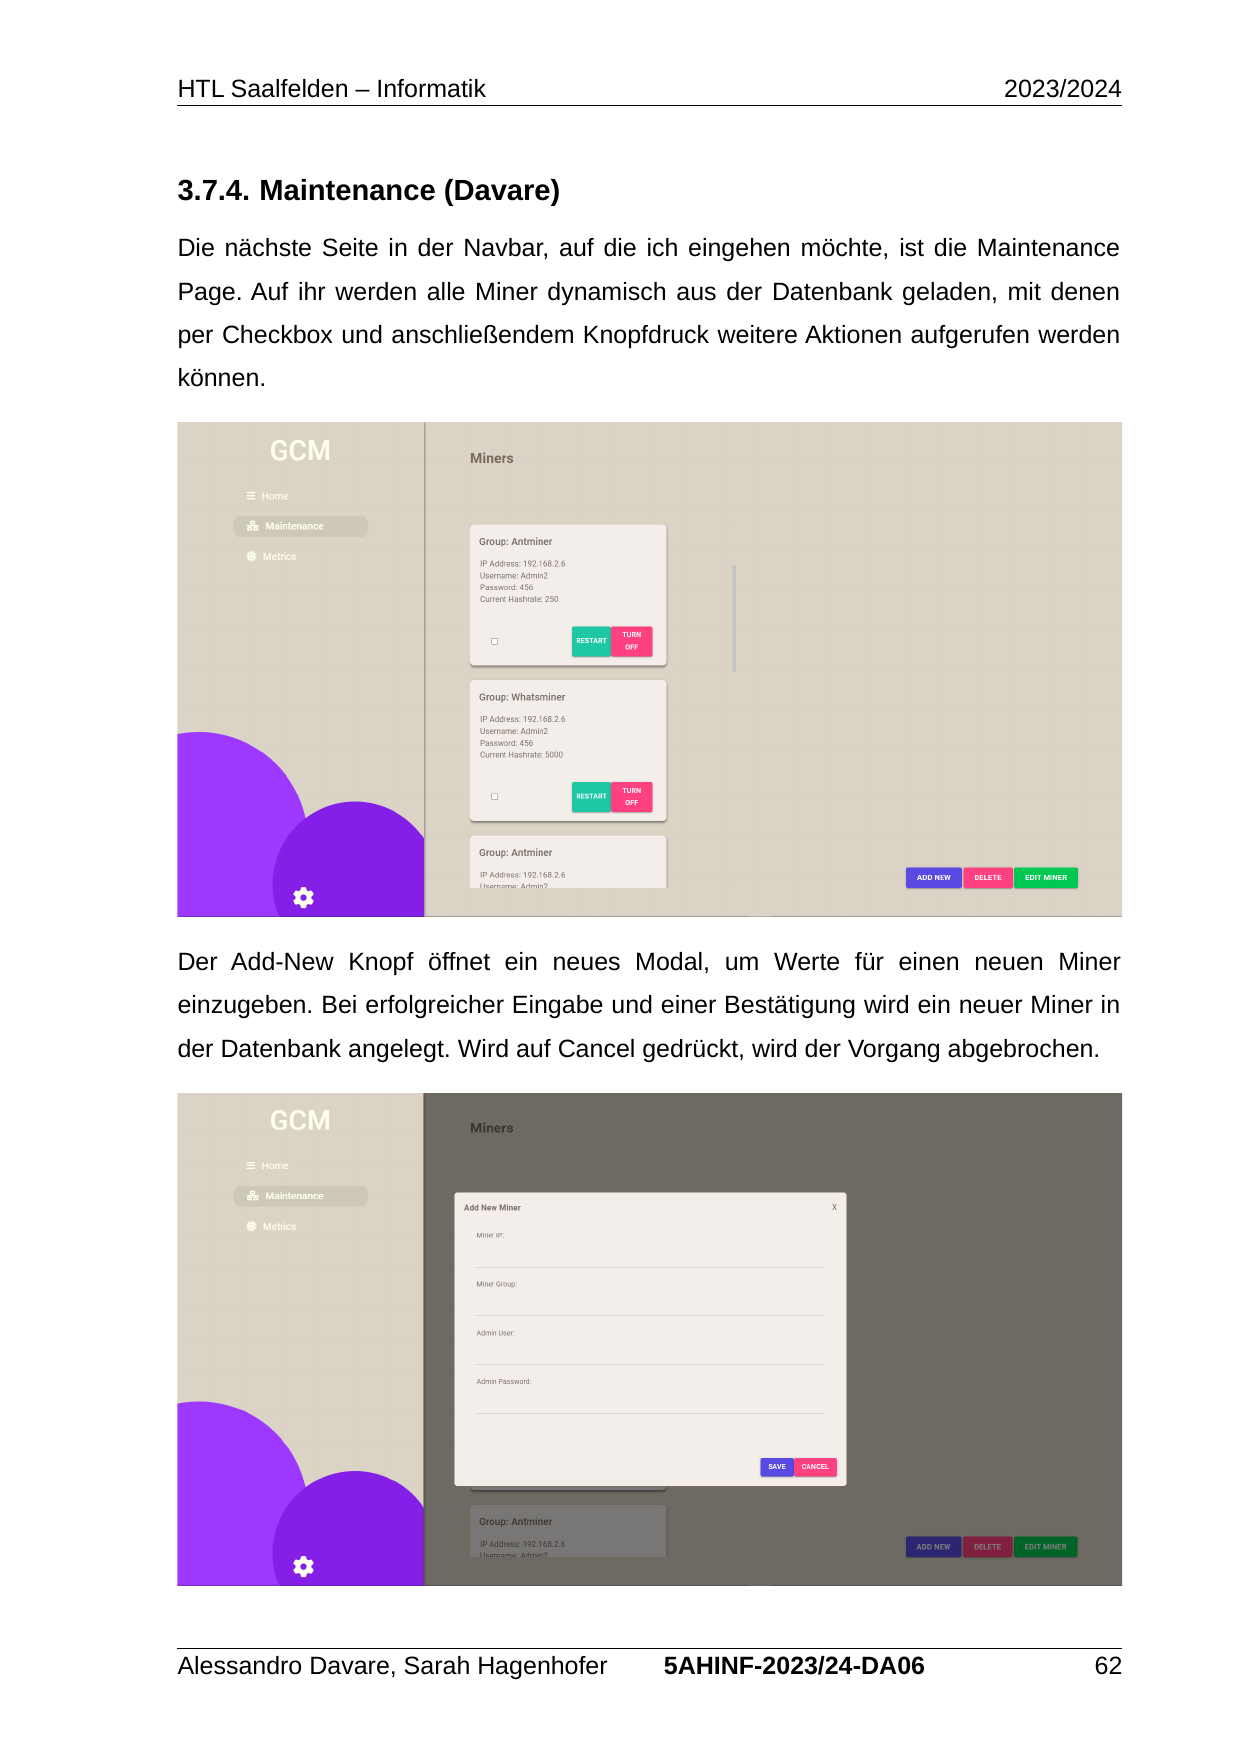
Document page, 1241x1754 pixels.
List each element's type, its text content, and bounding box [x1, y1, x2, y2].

text Der Add-New Knopf öffnet ein neues Modal, um Werte für einen neuen Miner einzugeben. Bei erfolgreicher Eingabe und einer Bestätigung wird ein neuer Miner in der Datenbank angelegt. Wird auf Cancel gedrückt, wird der Vorgang abgebrochen. [177, 947, 1122, 1062]
subtitle Maintenance (Davare) [177, 173, 1122, 206]
picture [177, 1093, 1123, 1586]
picture [177, 422, 1123, 917]
text Die nächste Seite in der Navbar, auf die ich eingehen möchte, ist die Maintenance Page. Auf ihr werden alle Miner dynamisch aus der Datenbank geladen, mit denen per Checkbox und anschließendem Knopfdruck weitere Aktionen aufgerufen werden können. [177, 233, 1122, 392]
